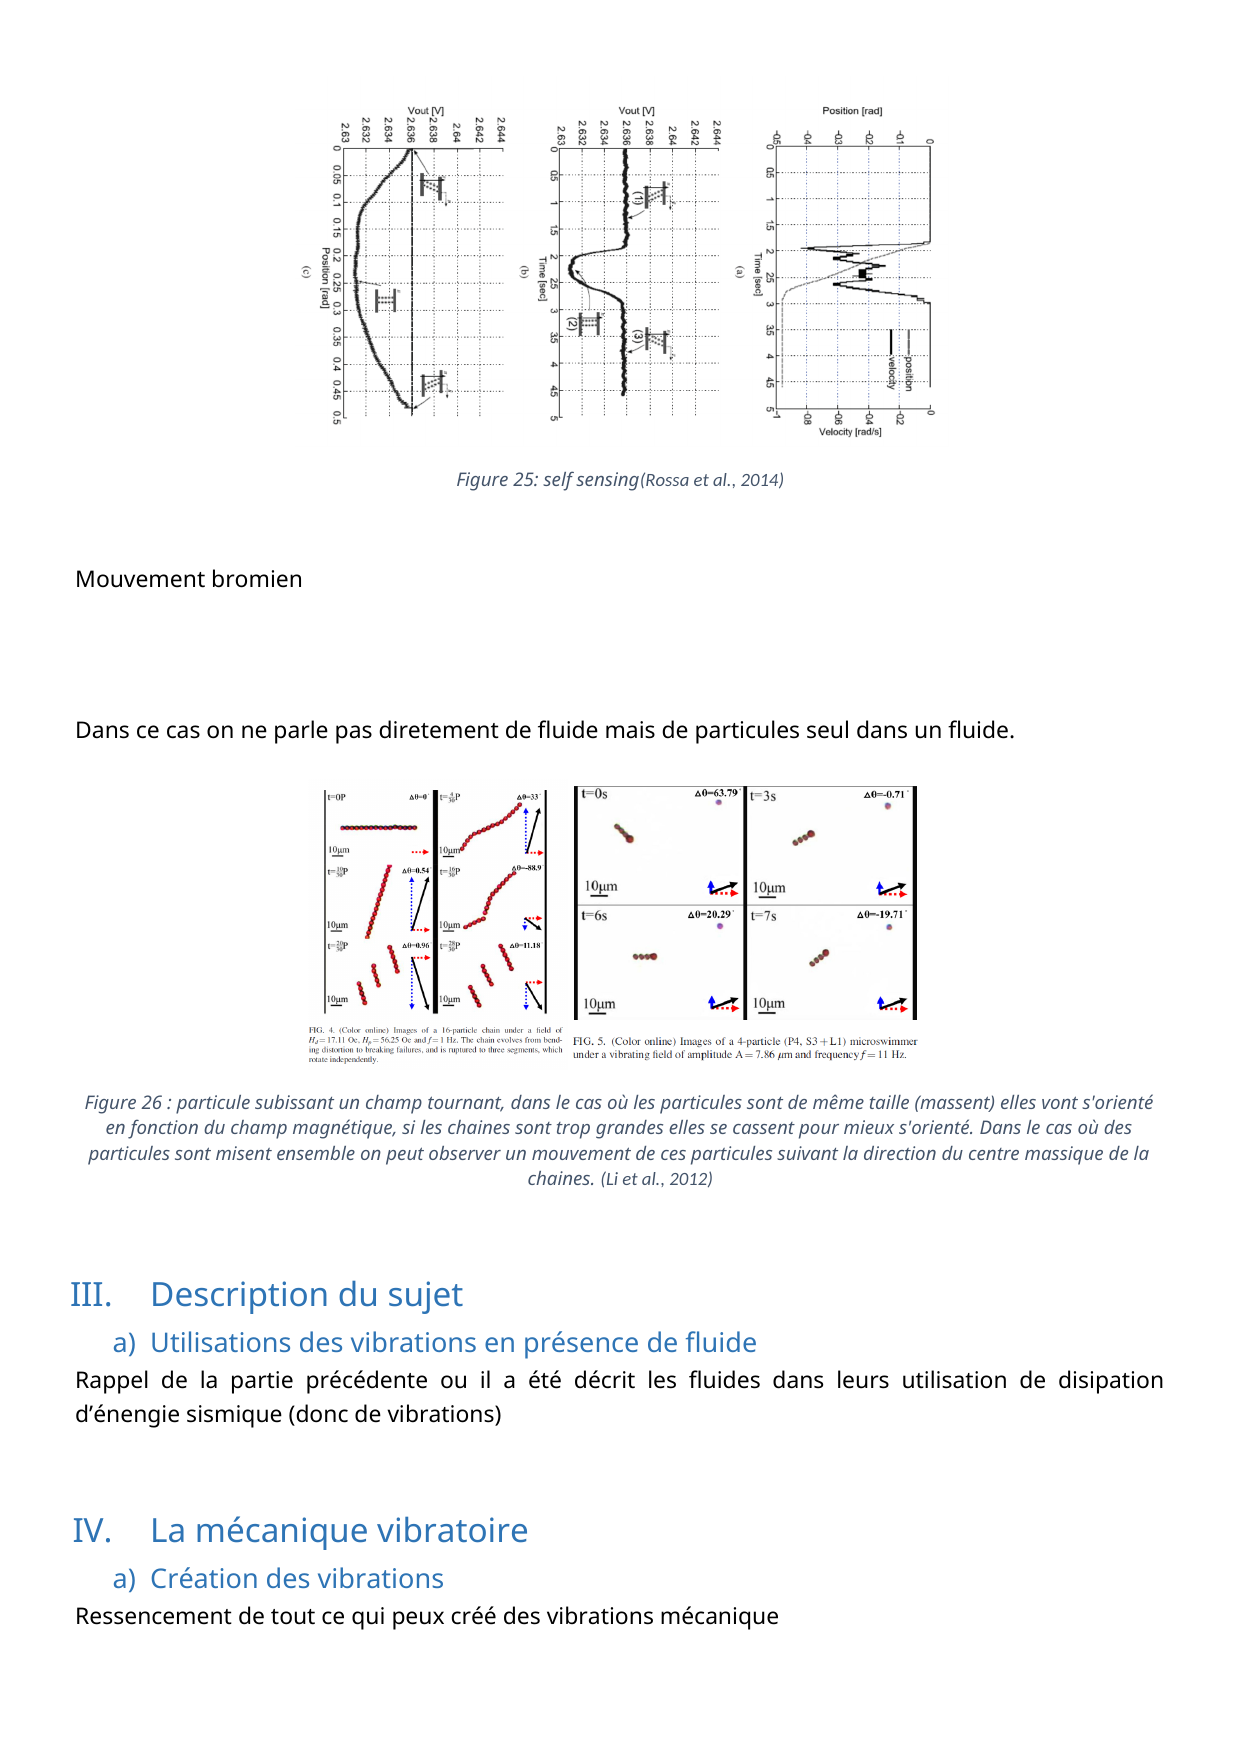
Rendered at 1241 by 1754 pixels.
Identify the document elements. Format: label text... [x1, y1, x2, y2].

picture [308, 764, 932, 1070]
subtitle Utilisations des vibrations en présence de fluide [112, 1324, 1165, 1361]
text Dans ce cas on ne parle pas diretement de fluide mais de particules seul dans un fluide. [75, 714, 1165, 745]
subtitle La mécanique vibratoire [112, 1507, 1165, 1552]
text Mouvement bromien [75, 563, 1165, 594]
subtitle Création des vibrations [112, 1560, 1165, 1597]
text Rappel de la partie précédente ou il a été décrit les fluides dans leurs utilisation de disipation d’énengie sismique (donc de vibrations) [75, 1364, 1165, 1429]
subtitle Description du sujet [112, 1271, 1165, 1316]
picture [296, 77, 949, 447]
text Ressencement de tout ce qui peux créé des vibrations mécanique [75, 1599, 1165, 1631]
